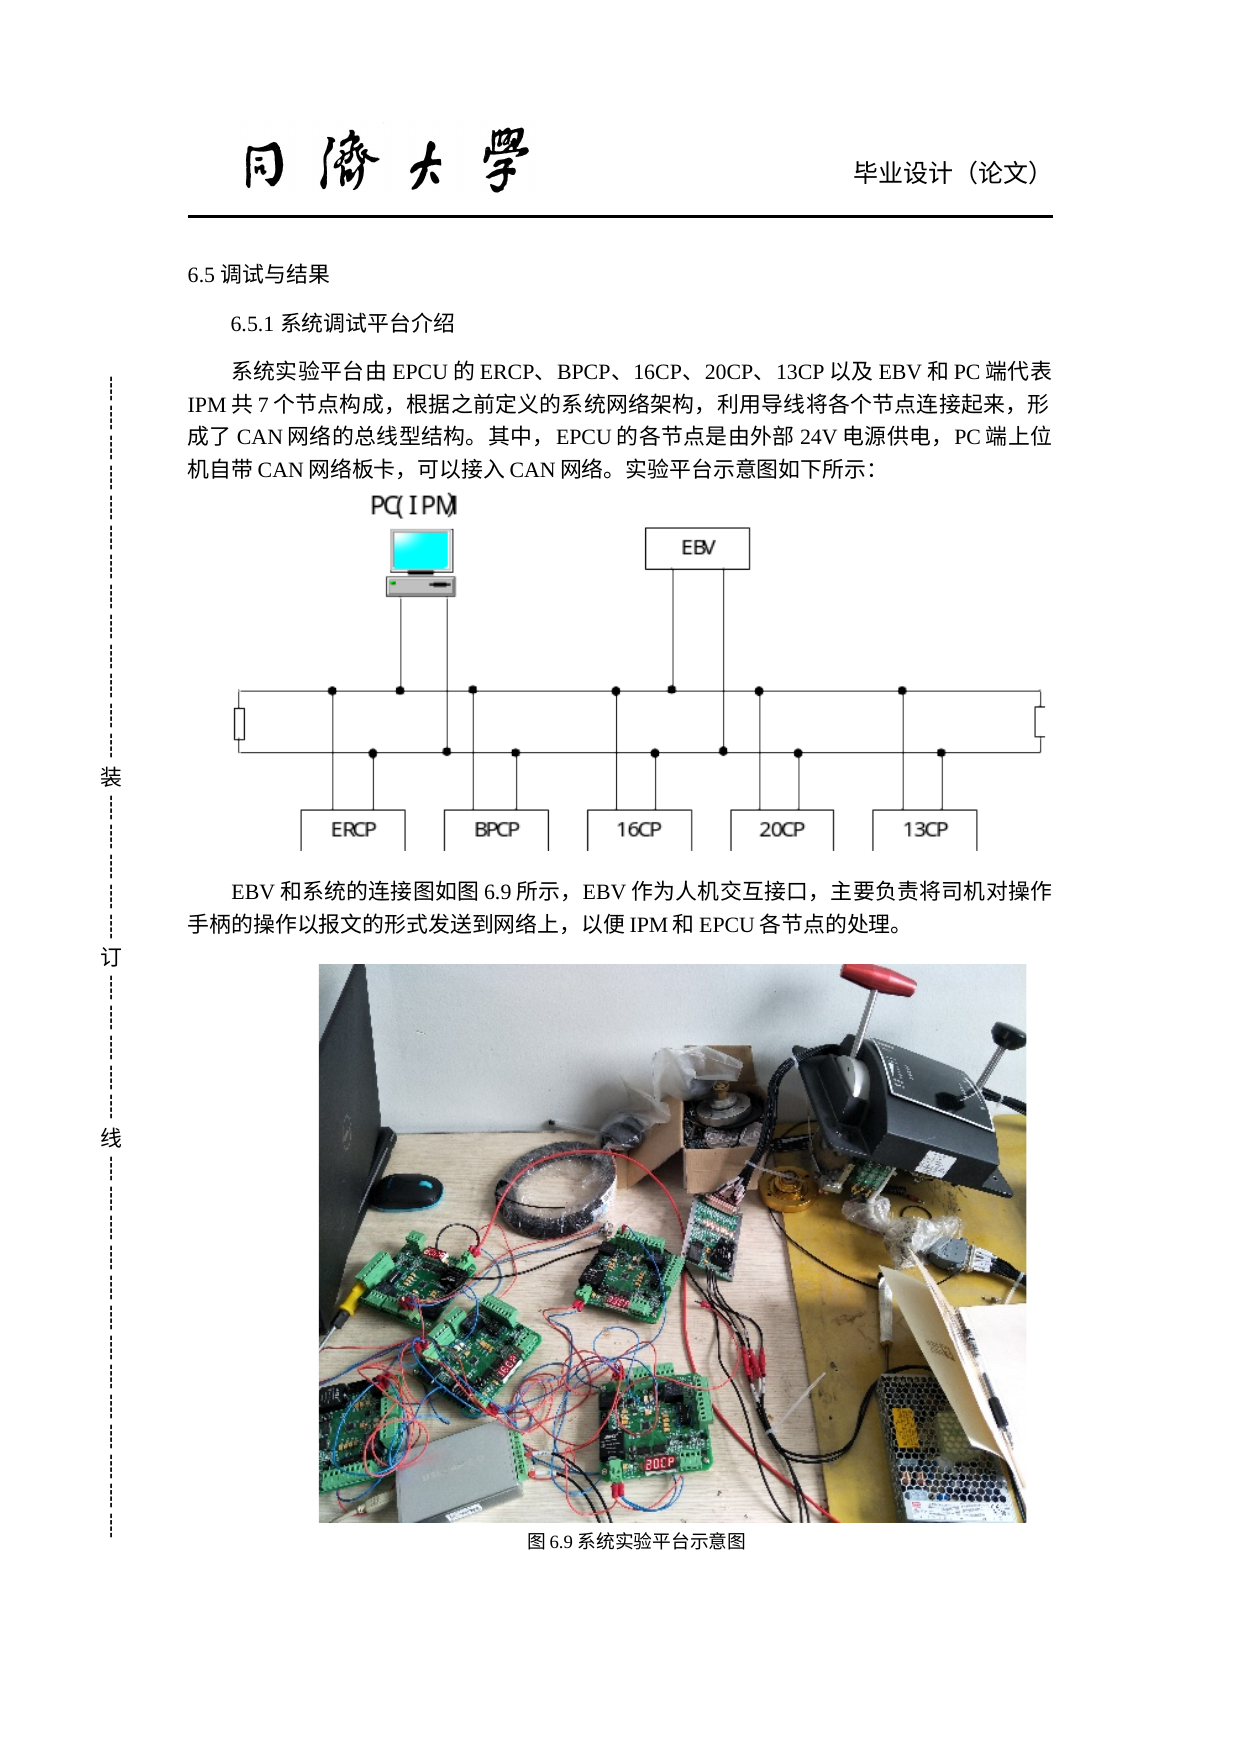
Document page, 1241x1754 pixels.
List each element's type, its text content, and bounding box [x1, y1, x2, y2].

text 系统实验平台由EPCU的ERCP、BPCP、16CP、20CP、13CP以及EBV和PC端代表IPM共7个节点构成，根据之前定义的系统网络架构，利用导线将各个节点连接起来，形成了CAN网络的总线型结构。其中，EPCU的各节点是由外部24V电源供电，PC端上位机自带CAN网络板卡，可以接入CAN网络。实验平台示意图如下所示： [187, 354, 1053, 484]
subtitle 6.5 调试与结果 [187, 256, 1053, 289]
picture [318, 964, 1027, 1523]
picture [224, 119, 547, 198]
subtitle 6.5.1 系统调试平台介绍 [187, 305, 1053, 338]
text EBV和系统的连接图如图6.9所示，EBV作为人机交互接口，主要负责将司机对操作手柄的操作以报文的形式发送到网络上，以便IPM和EPCU各节点的处理。 [187, 874, 1053, 939]
